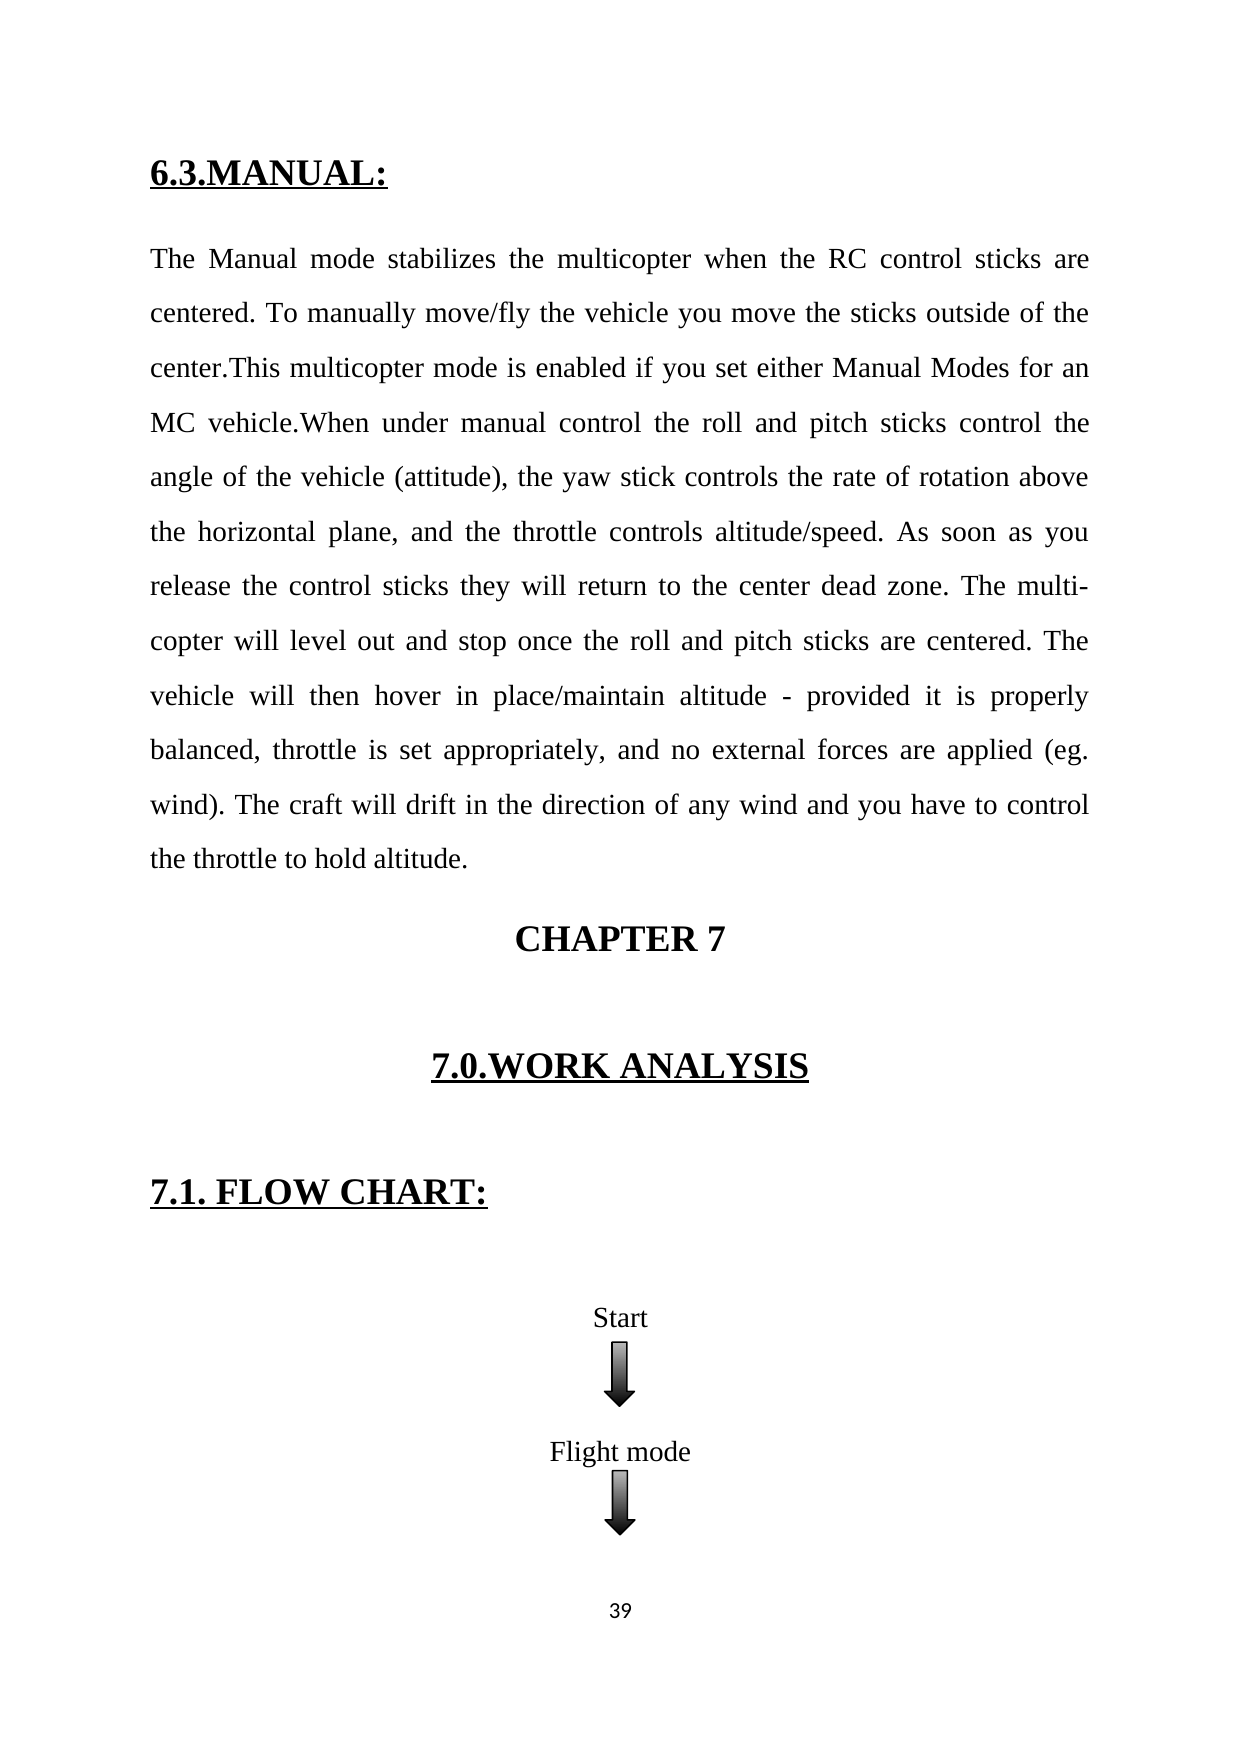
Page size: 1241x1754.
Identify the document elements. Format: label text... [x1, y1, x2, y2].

text 6.3.MANUAL: [150, 150, 1090, 193]
text The Manual mode stabilizes the multicopter when the RC control sticks are centered. To manually move/fly the vehicle you move the sticks outside of the center.This multicopter mode is enabled if you set either Manual Modes for an MC vehicle.When under manual control the roll and pitch sticks control the angle of the vehicle (attitude), the yaw stick controls the rate of rotation above the horizontal plane, and the throttle controls altitude/speed. As soon as you release the control sticks they will return to the center dead zone. The multi-copter will level out and stop once the roll and pitch sticks are centered. The vehicle will then hover in place/maintain altitude - provided it is properly balanced, throttle is set appropriately, and no external forces are applied (eg. wind). The craft will drift in the direction of any wind and you have to control the throttle to hold altitude. [150, 241, 1090, 875]
text 7.1. FLOW CHART: [150, 1170, 1090, 1213]
text Start [150, 1300, 1090, 1333]
text 7.0.WORK ANALYSIS [150, 1043, 1090, 1086]
text Flight mode [150, 1434, 1090, 1467]
text CHAPTER 7 [150, 917, 1090, 960]
